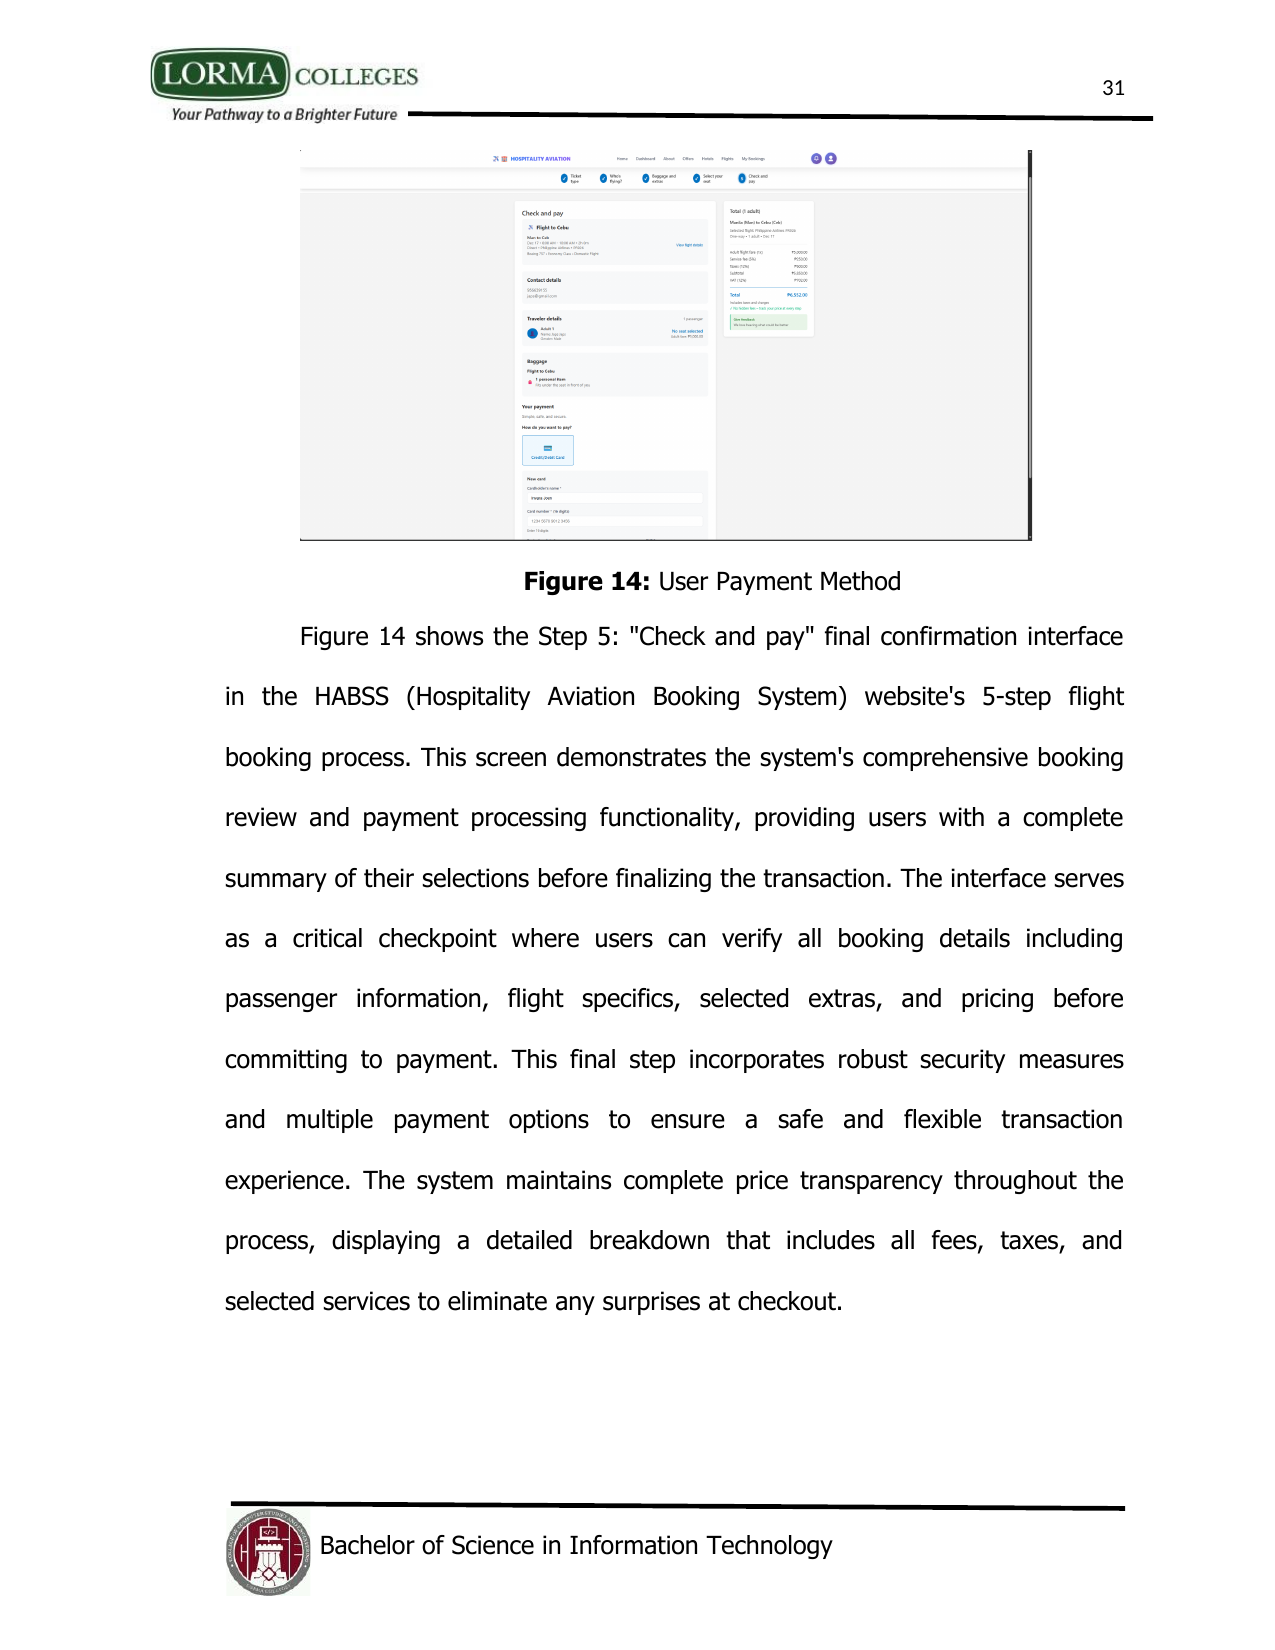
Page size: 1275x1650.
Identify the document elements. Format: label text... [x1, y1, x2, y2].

text Figure 14 shows the Step 5: "Check and pay" final confirmation interface in the HABSS (Hospitality Aviation Booking System) website's 5-step flight booking process. This screen demonstrates the system's comprehensive booking review and payment processing functionality, providing users with a complete summary of their selections before finalizing the transaction. The interface serves as a critical checkpoint where users can verify all booking details including passenger information, flight specifics, selected extras, and pricing before committing to payment. This final step incorporates robust security measures and multiple payment options to ensure a safe and flexible transaction experience. The system maintains complete price transparency throughout the process, displaying a detailed breakdown that includes all fees, taxes, and selected services to eliminate any surprises at checkout. [225, 620, 1125, 1315]
picture [300, 150, 1033, 541]
text Figure 14: User Payment Method [225, 565, 1125, 595]
picture [150, 46, 462, 124]
picture [226, 1508, 311, 1596]
